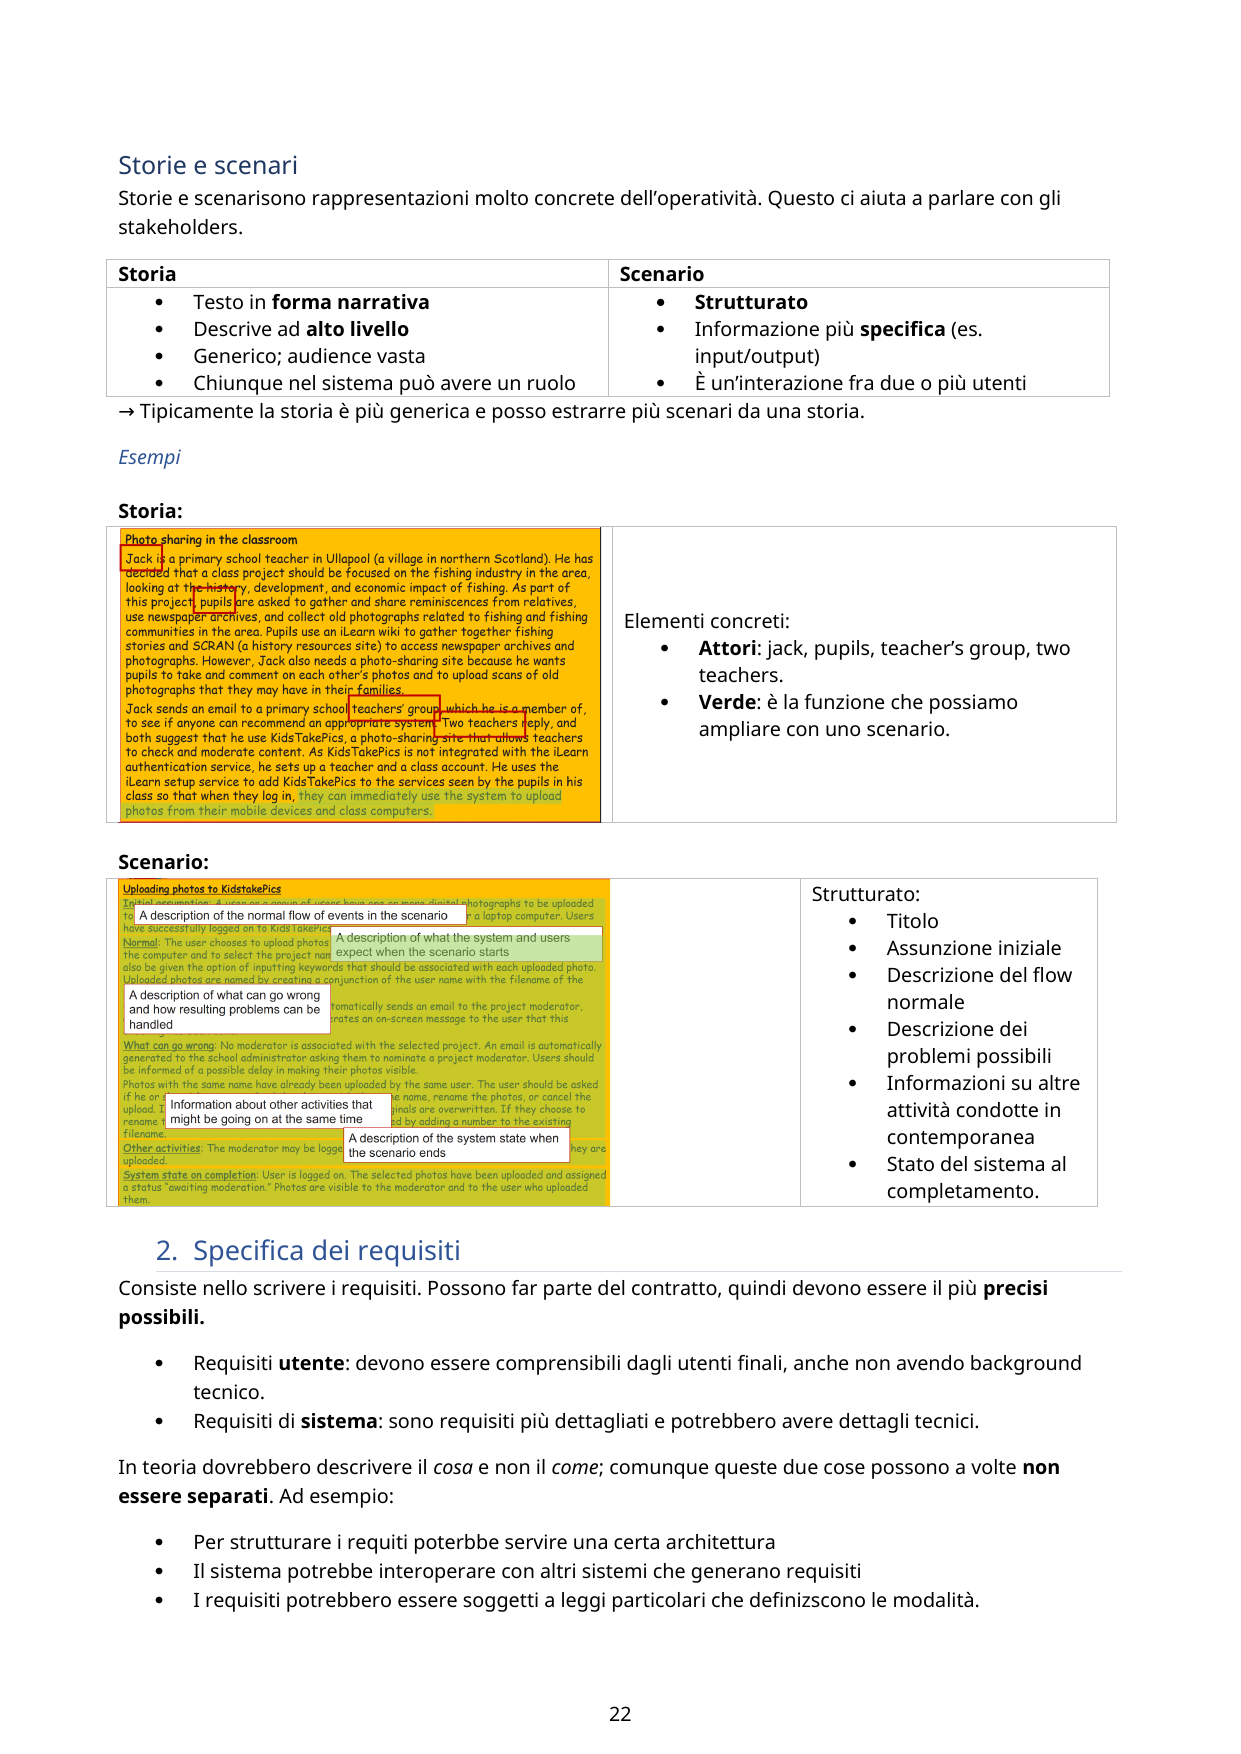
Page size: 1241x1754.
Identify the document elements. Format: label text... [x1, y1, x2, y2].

subtitle Esempi [118, 443, 1122, 470]
text Scenario: [118, 848, 1122, 875]
table_header [602, 527, 612, 822]
list Requisiti di sistema: sono requisiti più dettagliati e potrebbero avere dettagli tecnici. [156, 1407, 1122, 1434]
list Requisiti utente: devono essere comprensibili dagli utenti finali, anche non avendo background tecnico. [156, 1349, 1122, 1405]
table_header Scenario [609, 260, 1109, 287]
table_header Storia [107, 260, 608, 287]
table_header [611, 879, 800, 1206]
text Storie e scenarisono rappresentazioni molto concrete dell’operatività. Questo ci aiuta a parlare con gli stakeholders. [118, 184, 1122, 240]
list I requisiti potrebbero essere soggetti a leggi particolari che definizscono le modalità. [156, 1586, 1122, 1613]
subtitle Specifica dei requisiti [156, 1232, 1122, 1271]
list Il sistema potrebbe interoperare con altri sistemi che generano requisiti [156, 1557, 1122, 1584]
table_cell Strutturato Informazione più specifica (es. input/output) È un’interazione fra due o più utenti [609, 288, 1109, 396]
list Per strutturare i requiti poterbbe servire una certa architettura [156, 1528, 1122, 1555]
table_header Elementi concreti: Attori: jack, pupils, teacher’s group, two teachers. Verde: è la funzione che possiamo ampliare con uno scenario. [613, 527, 1116, 822]
table_header [107, 527, 118, 822]
text Consiste nello scrivere i requisiti. Possono far parte del contratto, quindi devono essere il più precisi possibili. [118, 1274, 1122, 1331]
table_cell Testo in forma narrativa Descrive ad alto livello Generico; audience vasta Chiunque nel sistema può avere un ruolo [107, 288, 608, 396]
text Storia: [118, 497, 1122, 524]
subtitle Storie e scenari [118, 148, 1122, 182]
text In teoria dovrebbero descrivere il cosa e non il come; comunque queste due cose possono a volte non essere separati. Ad esempio: [118, 1453, 1122, 1509]
table_header Strutturato: Titolo Assunzione iniziale Descrizione del flow normale Descrizione dei problemi possibili Informazioni su altre attività condotte in contemporanea Stato del sistema al completamento. [801, 879, 1097, 1206]
picture [118, 527, 602, 823]
picture [118, 878, 611, 1206]
table_header [107, 879, 118, 1206]
text → Tipicamente la storia è più generica e posso estrarre più scenari da una storia. [118, 397, 1122, 424]
